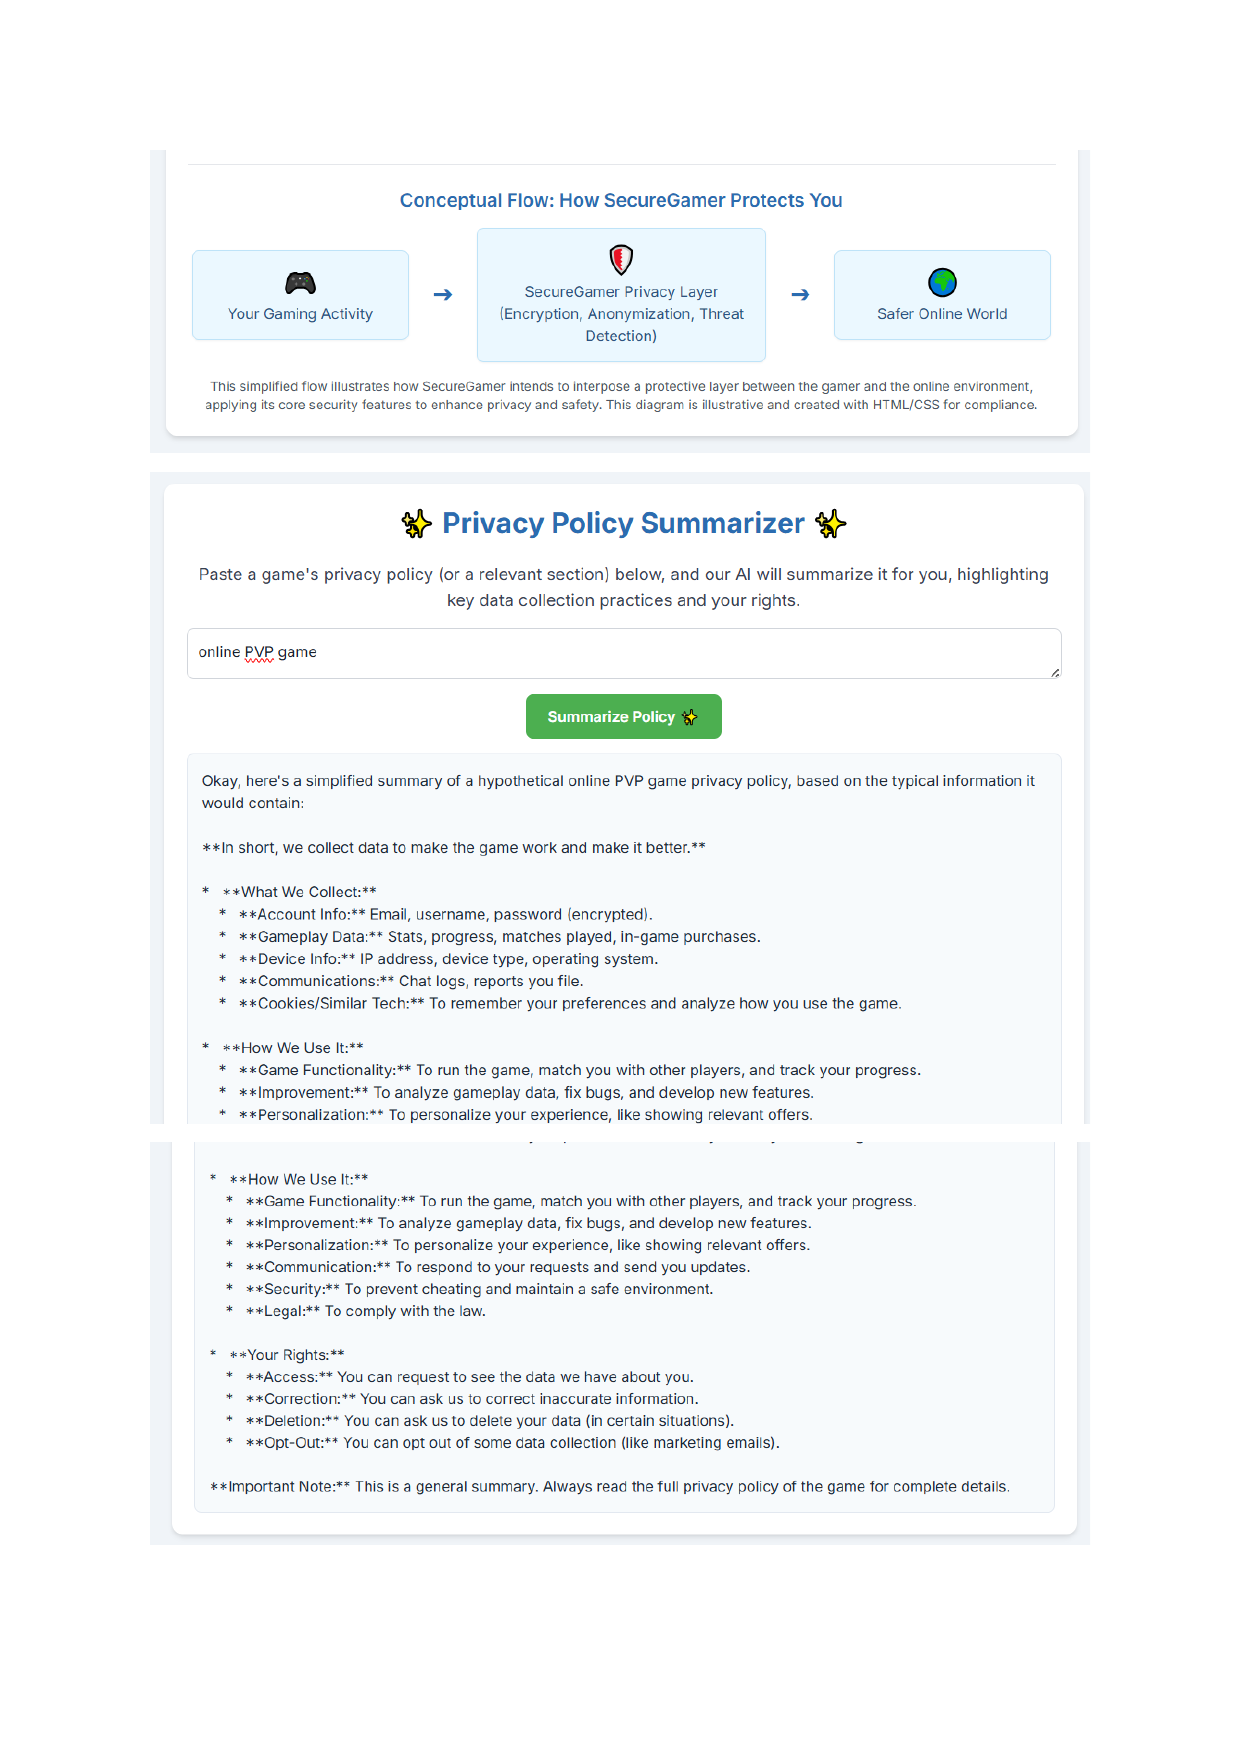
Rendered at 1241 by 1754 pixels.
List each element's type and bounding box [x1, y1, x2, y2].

picture [150, 472, 1091, 1124]
picture [150, 150, 1091, 453]
picture [150, 1142, 1091, 1545]
